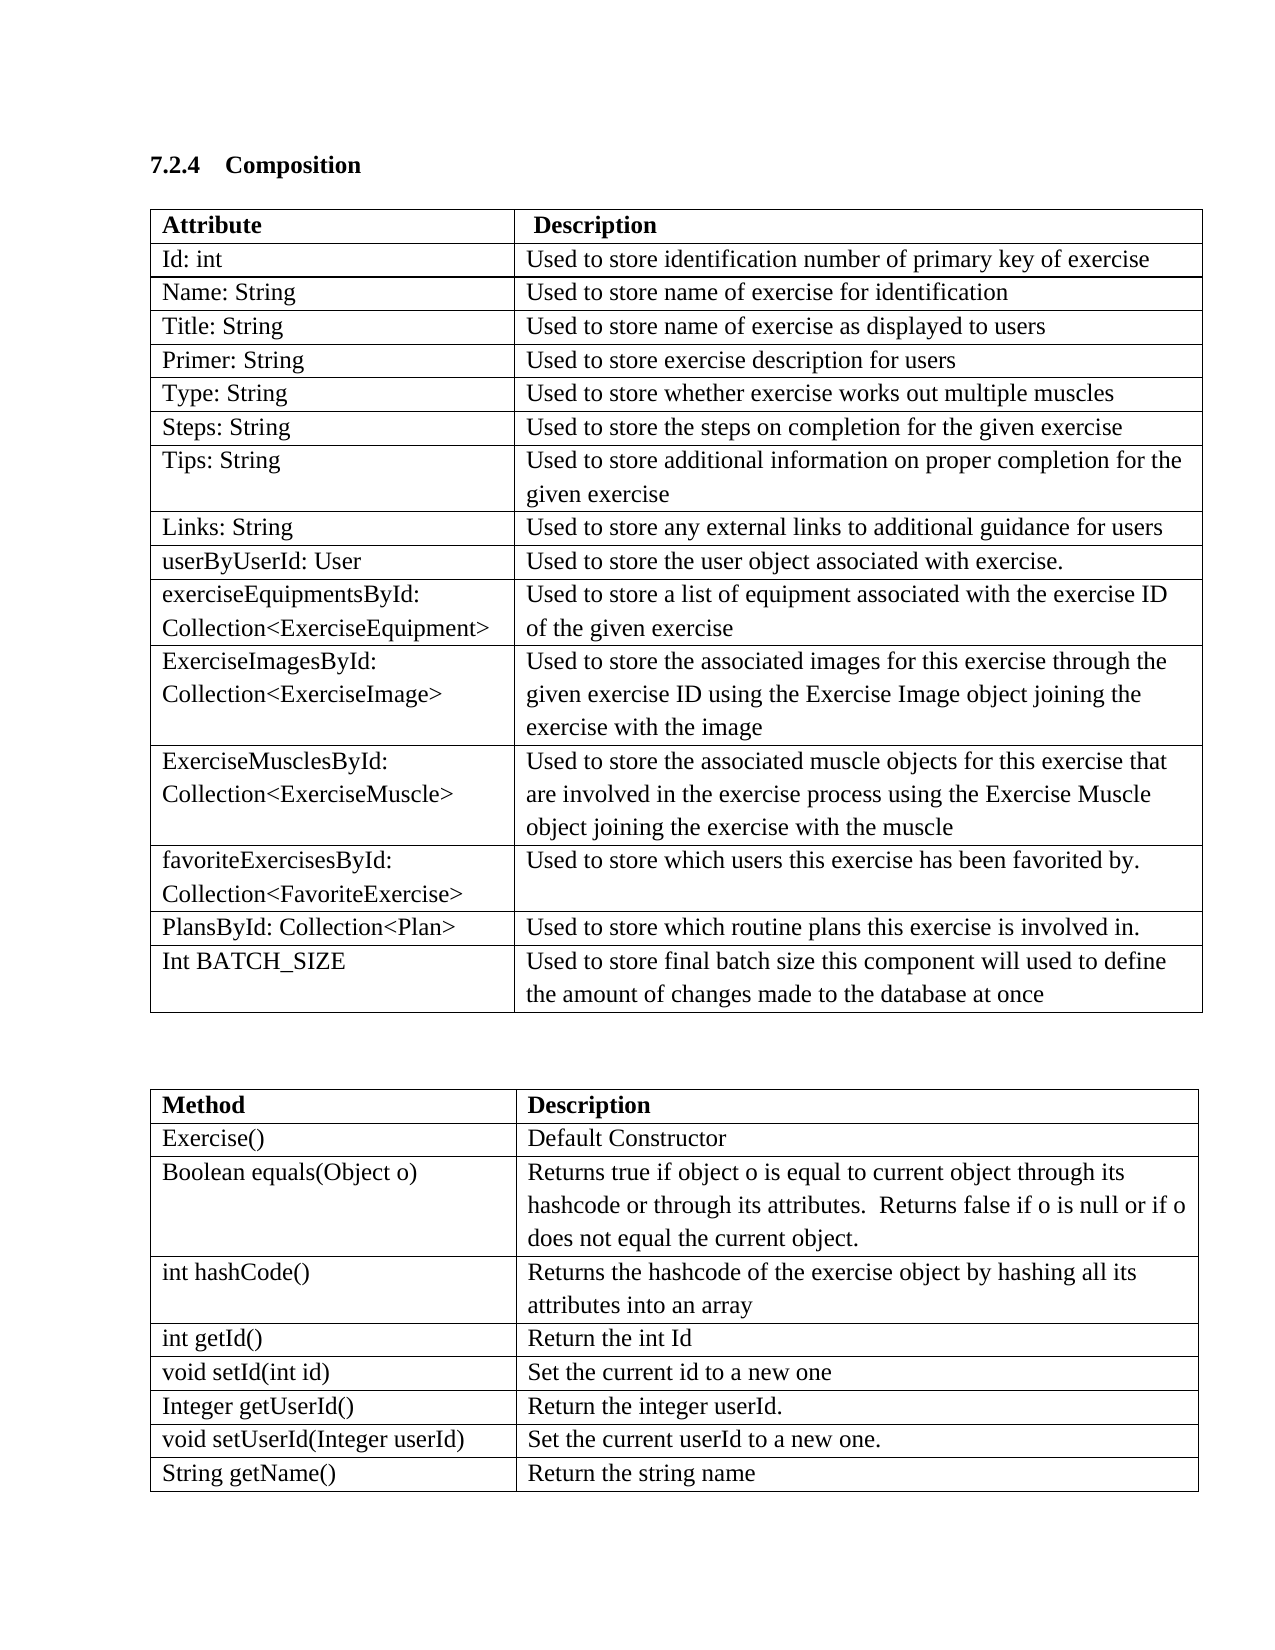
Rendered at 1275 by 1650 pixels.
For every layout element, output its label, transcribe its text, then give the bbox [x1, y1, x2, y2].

table_cell Return the int Id [517, 1324, 1198, 1356]
table_cell Used to store whether exercise works out multiple muscles [515, 378, 1202, 411]
table_cell Used to store additional information on proper completion for the given exercise [515, 446, 1202, 511]
table_cell Return the string name [517, 1458, 1198, 1491]
table_cell Exercise() [151, 1124, 516, 1156]
table_cell Steps: String [151, 412, 514, 444]
table_cell Used to store the associated images for this exercise through the given exercise ID using the Exercise Image object joining the exercise with the image [515, 646, 1202, 745]
table_cell Return the integer userId. [517, 1391, 1198, 1423]
table_cell Int BATCH_SIZE [151, 946, 514, 1012]
table_cell Used to store identification number of primary key of exercise [515, 244, 1202, 276]
table_cell Integer getUserId() [151, 1391, 516, 1423]
table_cell exerciseEquipmentsById: Collection<ExerciseEquipment> [151, 580, 514, 645]
table_header Description [517, 1090, 1198, 1122]
table_cell ExerciseImagesById: Collection<ExerciseImage> [151, 646, 514, 745]
table_cell Default Constructor [517, 1124, 1198, 1156]
table_cell Boolean equals(Object o) [151, 1157, 516, 1256]
table_cell ExerciseMusclesById: Collection<ExerciseMuscle> [151, 746, 514, 844]
table_cell String getName() [151, 1458, 516, 1491]
table_cell Used to store final batch size this component will used to define the amount of changes made to the database at once [515, 946, 1202, 1012]
table_cell Links: String [151, 512, 514, 545]
table_cell PlansById: Collection<Plan> [151, 912, 514, 945]
table_cell void setUserId(Integer userId) [151, 1425, 516, 1457]
table_cell Used to store any external links to additional guidance for users [515, 512, 1202, 545]
subtitle 7.2.4 Composition [150, 150, 1125, 179]
table_header Method [151, 1090, 516, 1122]
table_cell Primer: String [151, 345, 514, 377]
table_cell Set the current userId to a new one. [517, 1425, 1198, 1457]
table_cell Used to store which users this exercise has been favorited by. [515, 846, 1202, 911]
table_cell void setId(int id) [151, 1357, 516, 1390]
table_cell Tips: String [151, 446, 514, 511]
table_cell int getId() [151, 1324, 516, 1356]
table_cell Name: String [151, 278, 514, 310]
table_cell Title: String [151, 311, 514, 344]
table_cell Used to store which routine plans this exercise is involved in. [515, 912, 1202, 945]
table_cell Used to store the user object associated with exercise. [515, 546, 1202, 578]
table_cell Returns the hashcode of the exercise object by hashing all its attributes into an array [517, 1257, 1198, 1322]
table_cell Used to store the associated muscle objects for this exercise that are involved in the exercise process using the Exercise Muscle object joining the exercise with the muscle [515, 746, 1202, 844]
table_cell userByUserId: User [151, 546, 514, 578]
table_cell Id: int [151, 244, 514, 276]
table_cell Used to store exercise description for users [515, 345, 1202, 377]
table_cell Type: String [151, 378, 514, 411]
table_cell Used to store the steps on completion for the given exercise [515, 412, 1202, 444]
table_cell int hashCode() [151, 1257, 516, 1322]
table_cell Used to store name of exercise as displayed to users [515, 311, 1202, 344]
table_cell Used to store a list of equipment associated with the exercise ID of the given exercise [515, 580, 1202, 645]
table_cell Set the current id to a new one [517, 1357, 1198, 1390]
table_header Description [515, 210, 1202, 243]
table_header Attribute [151, 210, 514, 243]
table_cell favoriteExercisesById: Collection<FavoriteExercise> [151, 846, 514, 911]
table_cell Returns true if object o is equal to current object through its hashcode or through its attributes. Returns false if o is null or if o does not equal the current object. [517, 1157, 1198, 1256]
table_cell Used to store name of exercise for identification [515, 278, 1202, 310]
